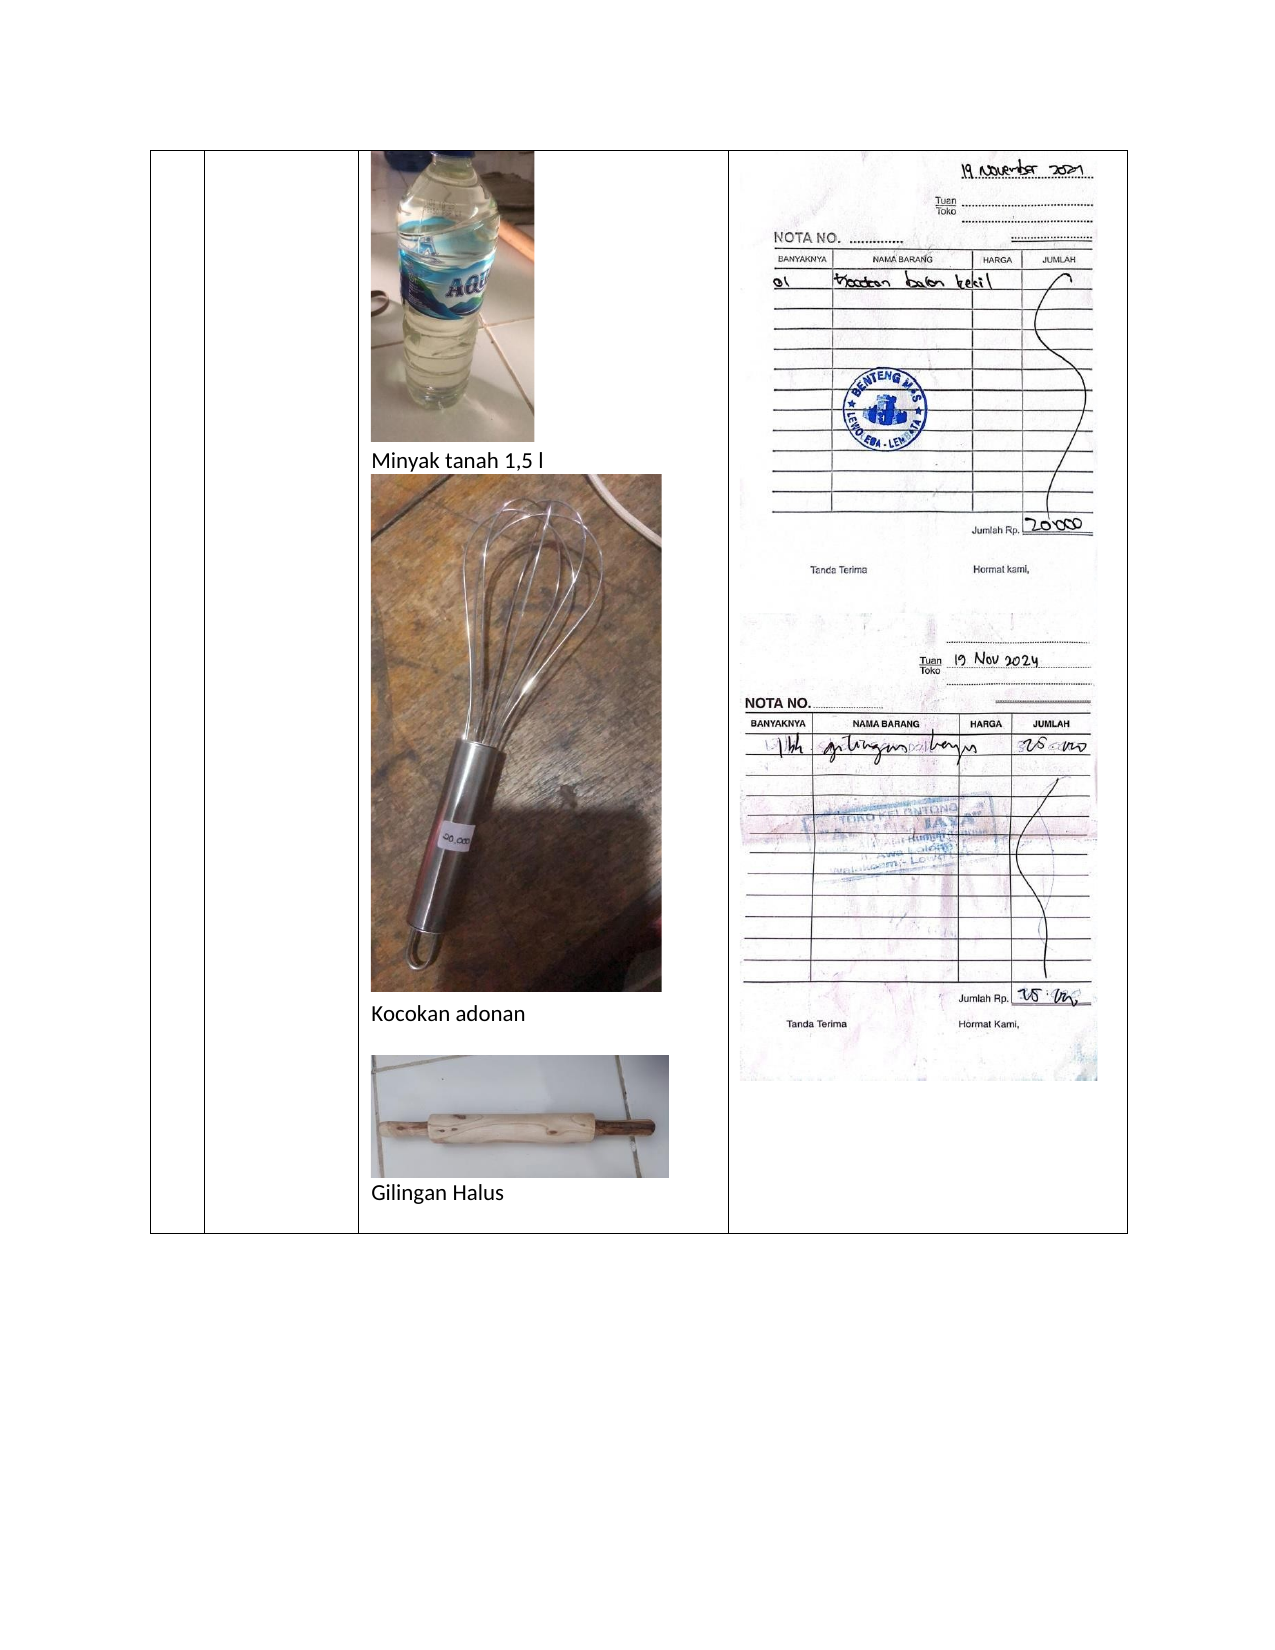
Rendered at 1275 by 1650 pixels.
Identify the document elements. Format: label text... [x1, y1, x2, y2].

table_header Minyak tanah 1,5 l Kocokan adonan Gilingan Halus [359, 151, 728, 1233]
picture [370, 474, 662, 992]
picture [739, 151, 1098, 1081]
table_header [729, 151, 1127, 1233]
table_header [151, 151, 204, 1233]
picture [370, 151, 535, 442]
table_header [205, 151, 358, 1233]
picture [370, 1055, 669, 1178]
